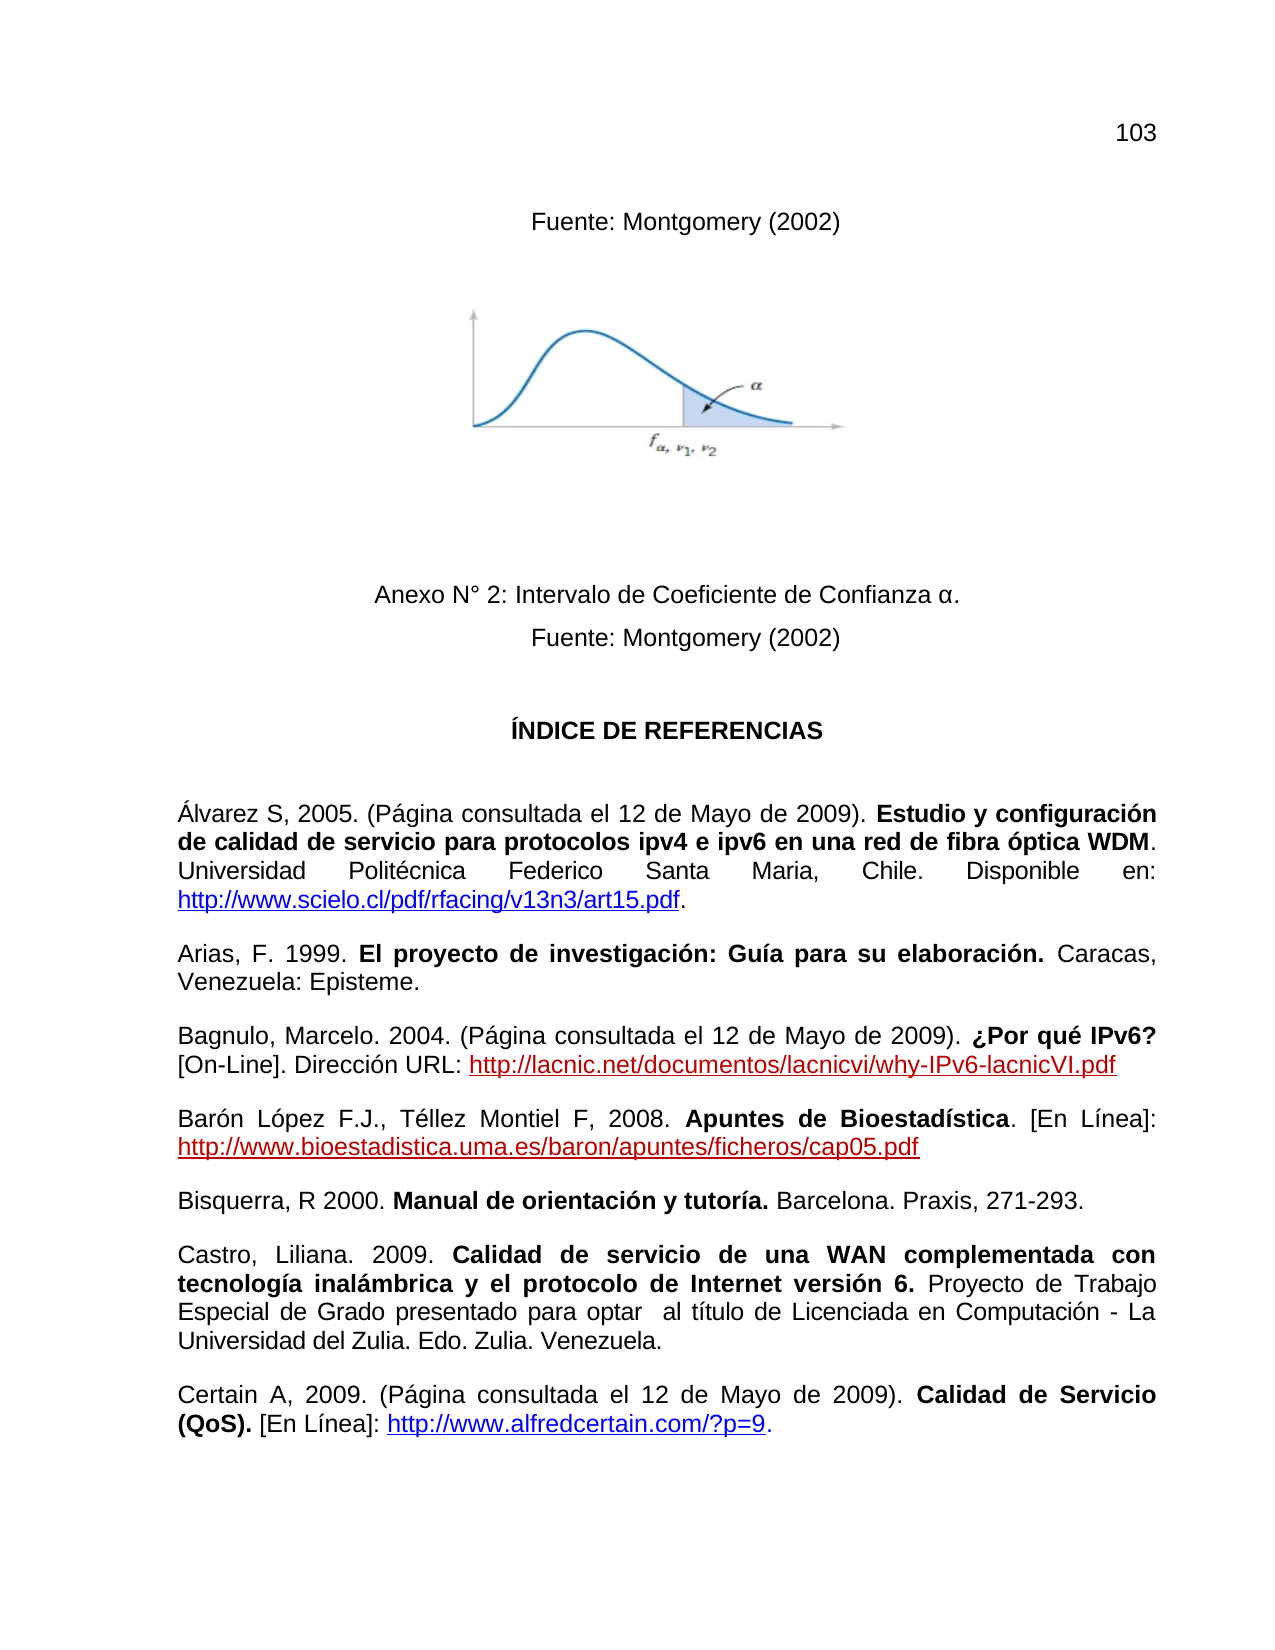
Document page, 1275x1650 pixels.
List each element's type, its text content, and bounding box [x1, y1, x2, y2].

text Fuente: Montgomery (2002) [177, 207, 1157, 236]
text Álvarez S, 2005. (Página consultada el 12 de Mayo de 2009). Estudio y configuración de calidad de servicio para protocolos ipv4 e ipv6 en una red de fibra óptica WDM. Universidad Politécnica Federico Santa Maria, Chile. Disponible en: http://www.scielo.cl/pdf/rfacing/v13n3/art15.pdf. [177, 799, 1157, 914]
text Anexo N° 2: Intervalo de Coeficiente de Confianza α. [177, 580, 1157, 609]
text Certain A, 2009. (Página consultada el 12 de Mayo de 2009). Calidad de Servicio (QoS). [En Línea]: http://www.alfredcertain.com/?p=9. [177, 1380, 1157, 1437]
text Arias, F. 1999. El proyecto de investigación: Guía para su elaboración. Caracas, Venezuela: Episteme. [177, 939, 1157, 996]
text Castro, Liliana. 2009. Calidad de servicio de una WAN complementada con tecnología inalámbrica y el protocolo de Internet versión 6. Proyecto de Trabajo Especial de Grado presentado para optar al título de Licenciada en Computación - La Universidad del Zulia. Edo. Zulia. Venezuela. [177, 1240, 1157, 1355]
text Fuente: Montgomery (2002) [177, 623, 1110, 652]
title Índice de Referencias [177, 716, 1157, 745]
picture [443, 300, 928, 516]
text Bisquerra, R 2000. Manual de orientación y tutoría. Barcelona. Praxis, 271-293. [177, 1186, 1157, 1215]
text Bagnulo, Marcelo. 2004. (Página consultada el 12 de Mayo de 2009). ¿Por qué IPv6? [On-Line]. Dirección URL: http://lacnic.net/documentos/lacnicvi/why-IPv6-lacnicVI.pdf [177, 1021, 1157, 1079]
text Barón López F.J., Téllez Montiel F, 2008. Apuntes de Bioestadística. [En Línea]: http://www.bioestadistica.uma.es/baron/apuntes/ficheros/cap05.pdf [177, 1104, 1157, 1161]
